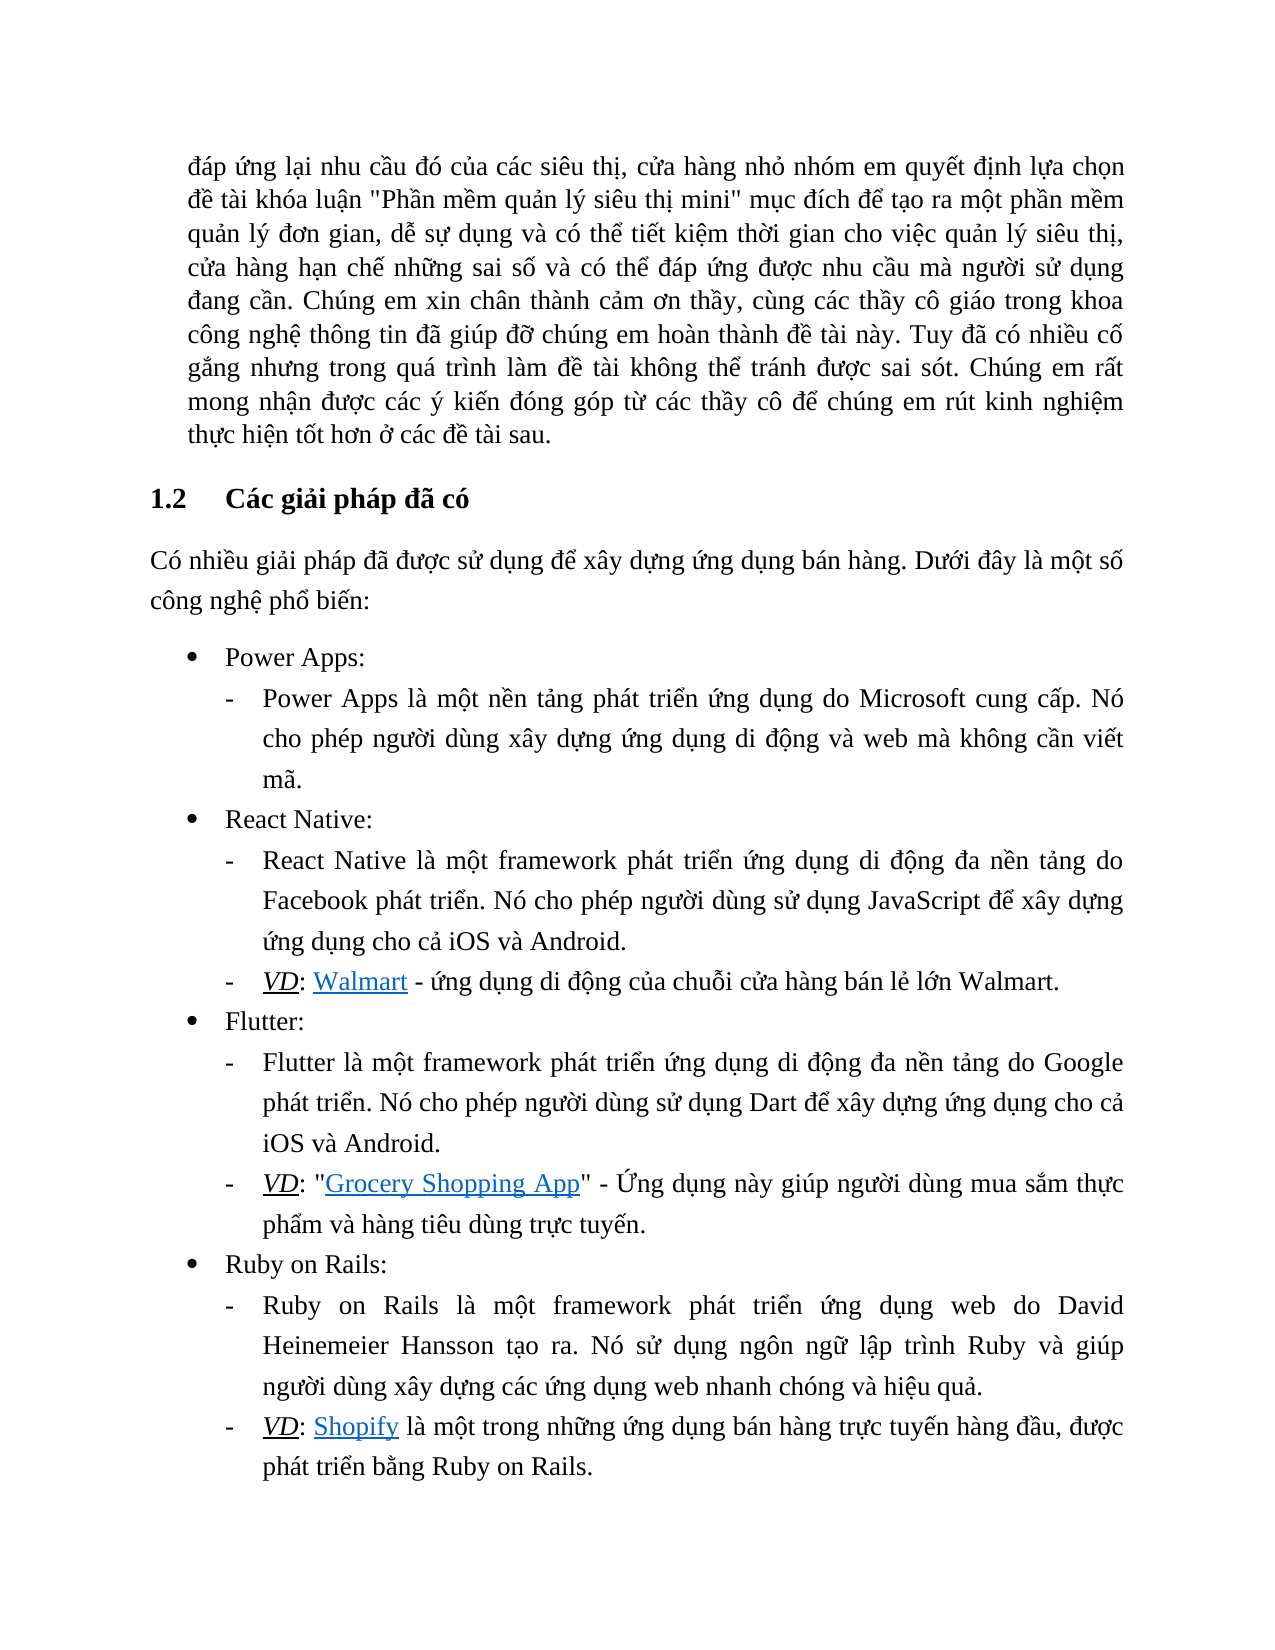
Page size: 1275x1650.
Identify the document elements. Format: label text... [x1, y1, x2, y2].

list VD: Shopify là một trong những ứng dụng bán hàng trực tuyến hàng đầu, được phát triển bằng Ruby on Rails. [225, 1410, 1125, 1482]
list Ruby on Rails: [187, 1248, 1125, 1279]
list Flutter: [187, 1005, 1125, 1037]
list Power Apps là một nền tảng phát triển ứng dụng do Microsoft cung cấp. Nó cho phép người dùng xây dựng ứng dụng di động và web mà không cần viết mã. [225, 682, 1125, 794]
list Ruby on Rails là một framework phát triển ứng dụng web do David Heinemeier Hansson tạo ra. Nó sử dụng ngôn ngữ lập trình Ruby và giúp người dùng xây dựng các ứng dụng web nhanh chóng và hiệu quả. [225, 1289, 1125, 1401]
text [187, 150, 1125, 449]
list VD: Walmart - ứng dụng di động của chuỗi cửa hàng bán lẻ lớn Walmart. [225, 965, 1125, 996]
list React Native: [187, 803, 1125, 834]
list VD: "Grocery Shopping App" - Ứng dụng này giúp người dùng mua sắm thực phẩm và hàng tiêu dùng trực tuyến. [225, 1167, 1125, 1239]
list React Native là một framework phát triển ứng dụng di động đa nền tảng do Facebook phát triển. Nó cho phép người dùng sử dụng JavaScript để xây dựng ứng dụng cho cả iOS và Android. [225, 844, 1125, 956]
subtitle Các giải pháp đã có [150, 481, 1125, 514]
list Power Apps: [187, 641, 1125, 672]
text Có nhiều giải pháp đã được sử dụng để xây dựng ứng dụng bán hàng. Dưới đây là một số công nghệ phổ biến: [150, 544, 1125, 615]
list Flutter là một framework phát triển ứng dụng di động đa nền tảng do Google phát triển. Nó cho phép người dùng sử dụng Dart để xây dựng ứng dụng cho cả iOS và Android. [225, 1046, 1125, 1158]
